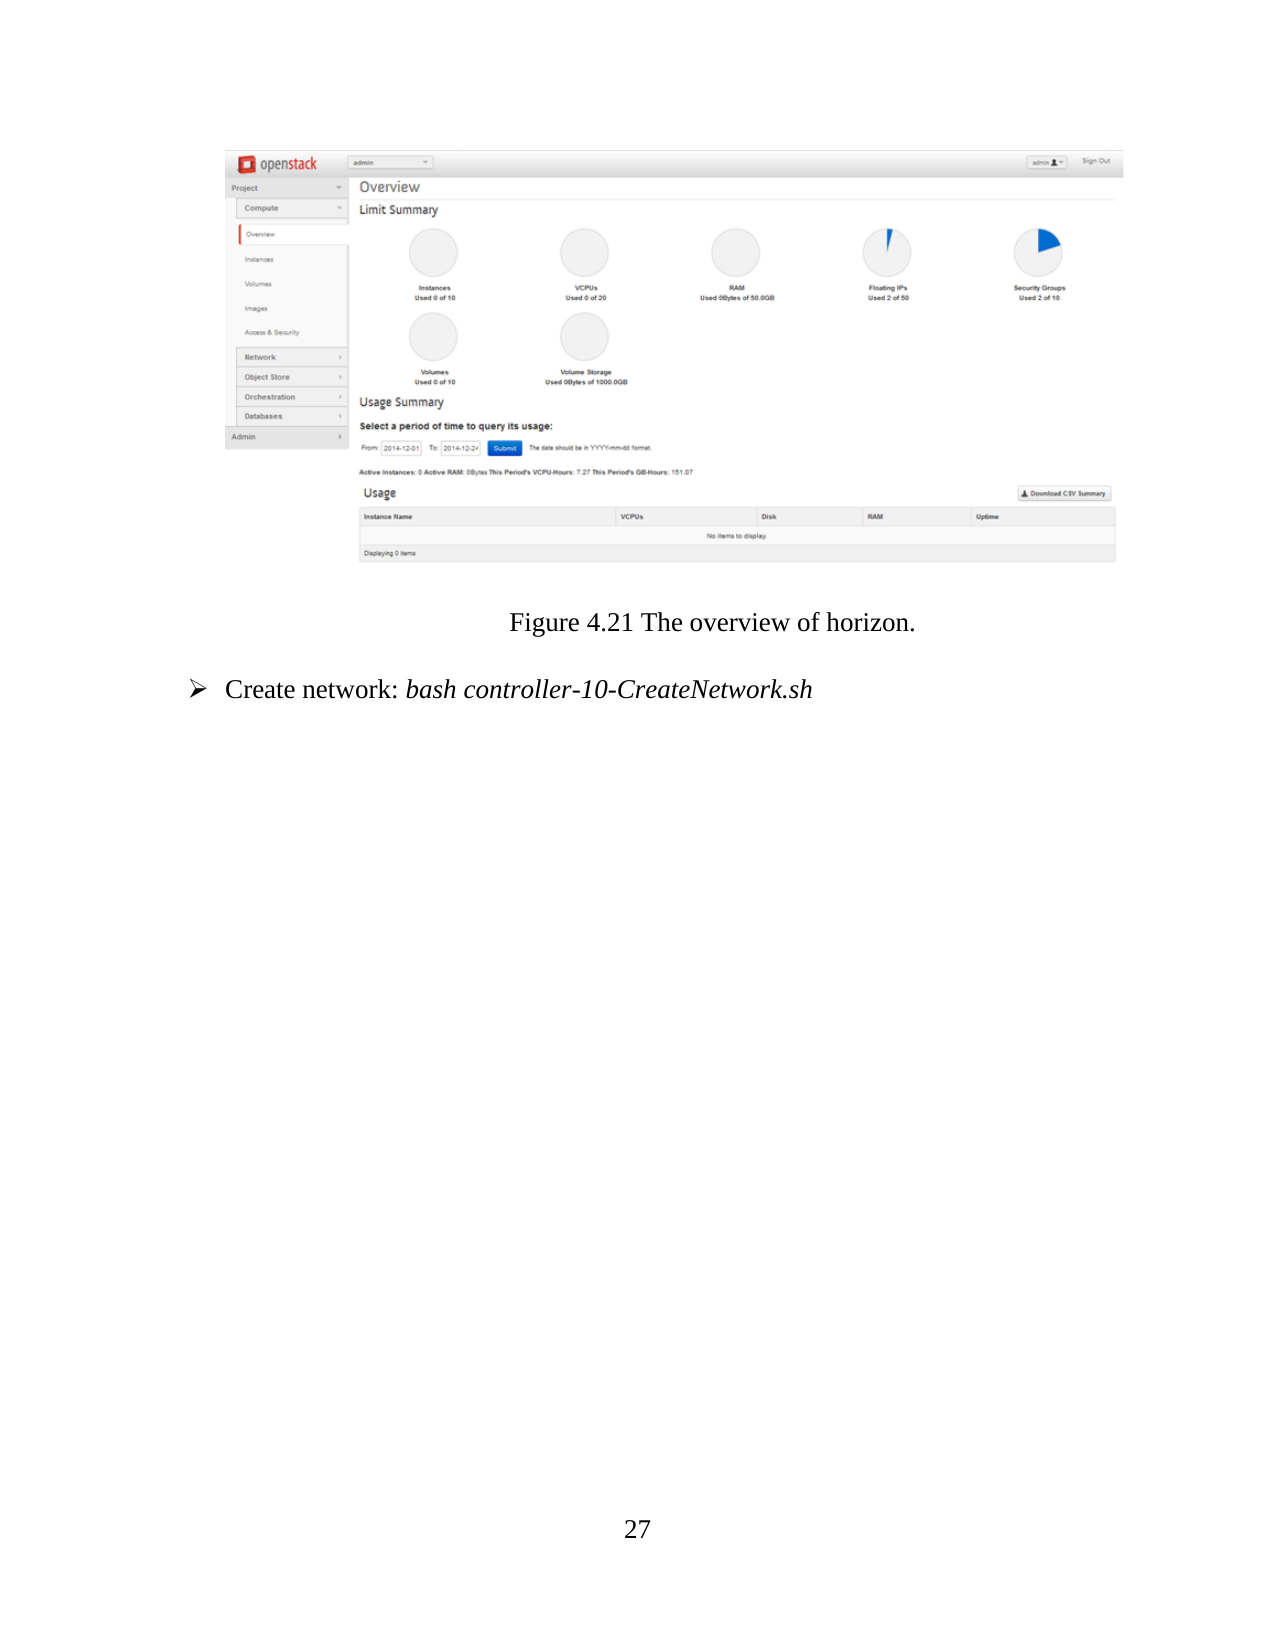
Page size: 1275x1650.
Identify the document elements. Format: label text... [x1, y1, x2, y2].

picture [225, 150, 1124, 574]
list Create network: bash controller-10-CreateNetwork.sh [187, 673, 1125, 705]
